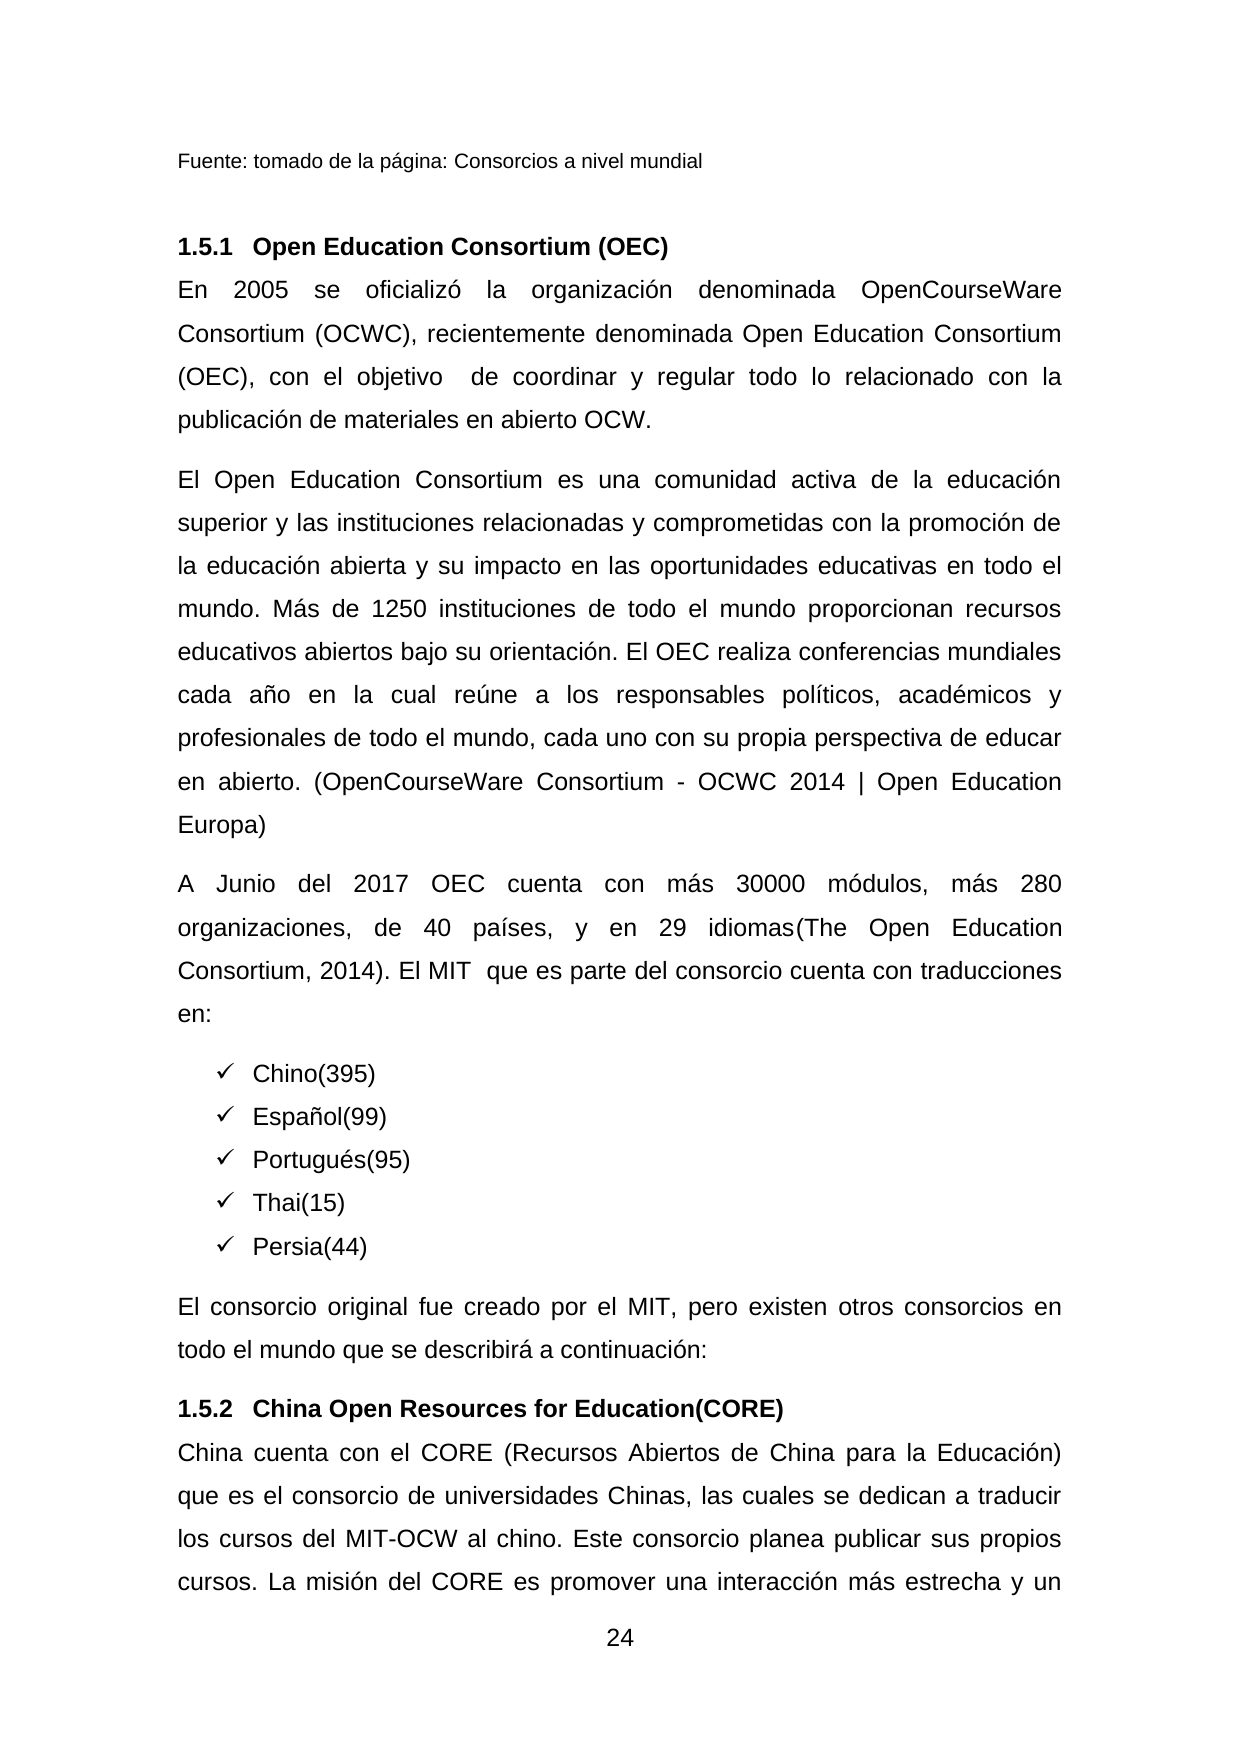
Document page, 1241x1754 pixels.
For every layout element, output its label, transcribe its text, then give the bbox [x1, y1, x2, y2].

list Portugués(95) [215, 1145, 1063, 1174]
list Español(99) [215, 1102, 1063, 1131]
list Chino(395) [215, 1059, 1063, 1087]
text A Junio del 2017 OEC cuenta con más 30000 módulos, más 280 organizaciones, de 40 países, y en 29 idiomas(The Open Education Consortium, 2014). El MIT que es parte del consorcio cuenta con traducciones en: [177, 869, 1063, 1028]
text El Open Education Consortium es una comunidad activa de la educación superior y las instituciones relacionadas y comprometidas con la promoción de la educación abierta y su impacto en las oportunidades educativas en todo el mundo. Más de 1250 instituciones de todo el mundo proporcionan recursos educativos abiertos bajo su orientación. El OEC realiza conferencias mundiales cada año en la cual reúne a los responsables políticos, académicos y profesionales de todo el mundo, cada uno con su propia perspectiva de educar en abierto. (OpenCourseWare Consortium - OCWC 2014 | Open Education Europa) [177, 465, 1063, 838]
list Thai(15) [215, 1188, 1063, 1217]
subtitle China Open Resources for Education(CORE) [177, 1394, 1063, 1423]
subtitle Open Education Consortium (OEC) [177, 232, 1063, 261]
text En 2005 se oficializó la organización denominada OpenCourseWare Consortium (OCWC), recientemente denominada Open Education Consortium (OEC), con el objetivo de coordinar y regular todo lo relacionado con la publicación de materiales en abierto OCW. [177, 276, 1063, 434]
list Persia(44) [215, 1232, 1063, 1260]
text El consorcio original fue creado por el MIT, pero existen otros consorcios en todo el mundo que se describirá a continuación: [177, 1291, 1063, 1363]
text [177, 1437, 1063, 1596]
text Fuente: tomado de la página: Consorcios a nivel mundial [177, 148, 1063, 173]
